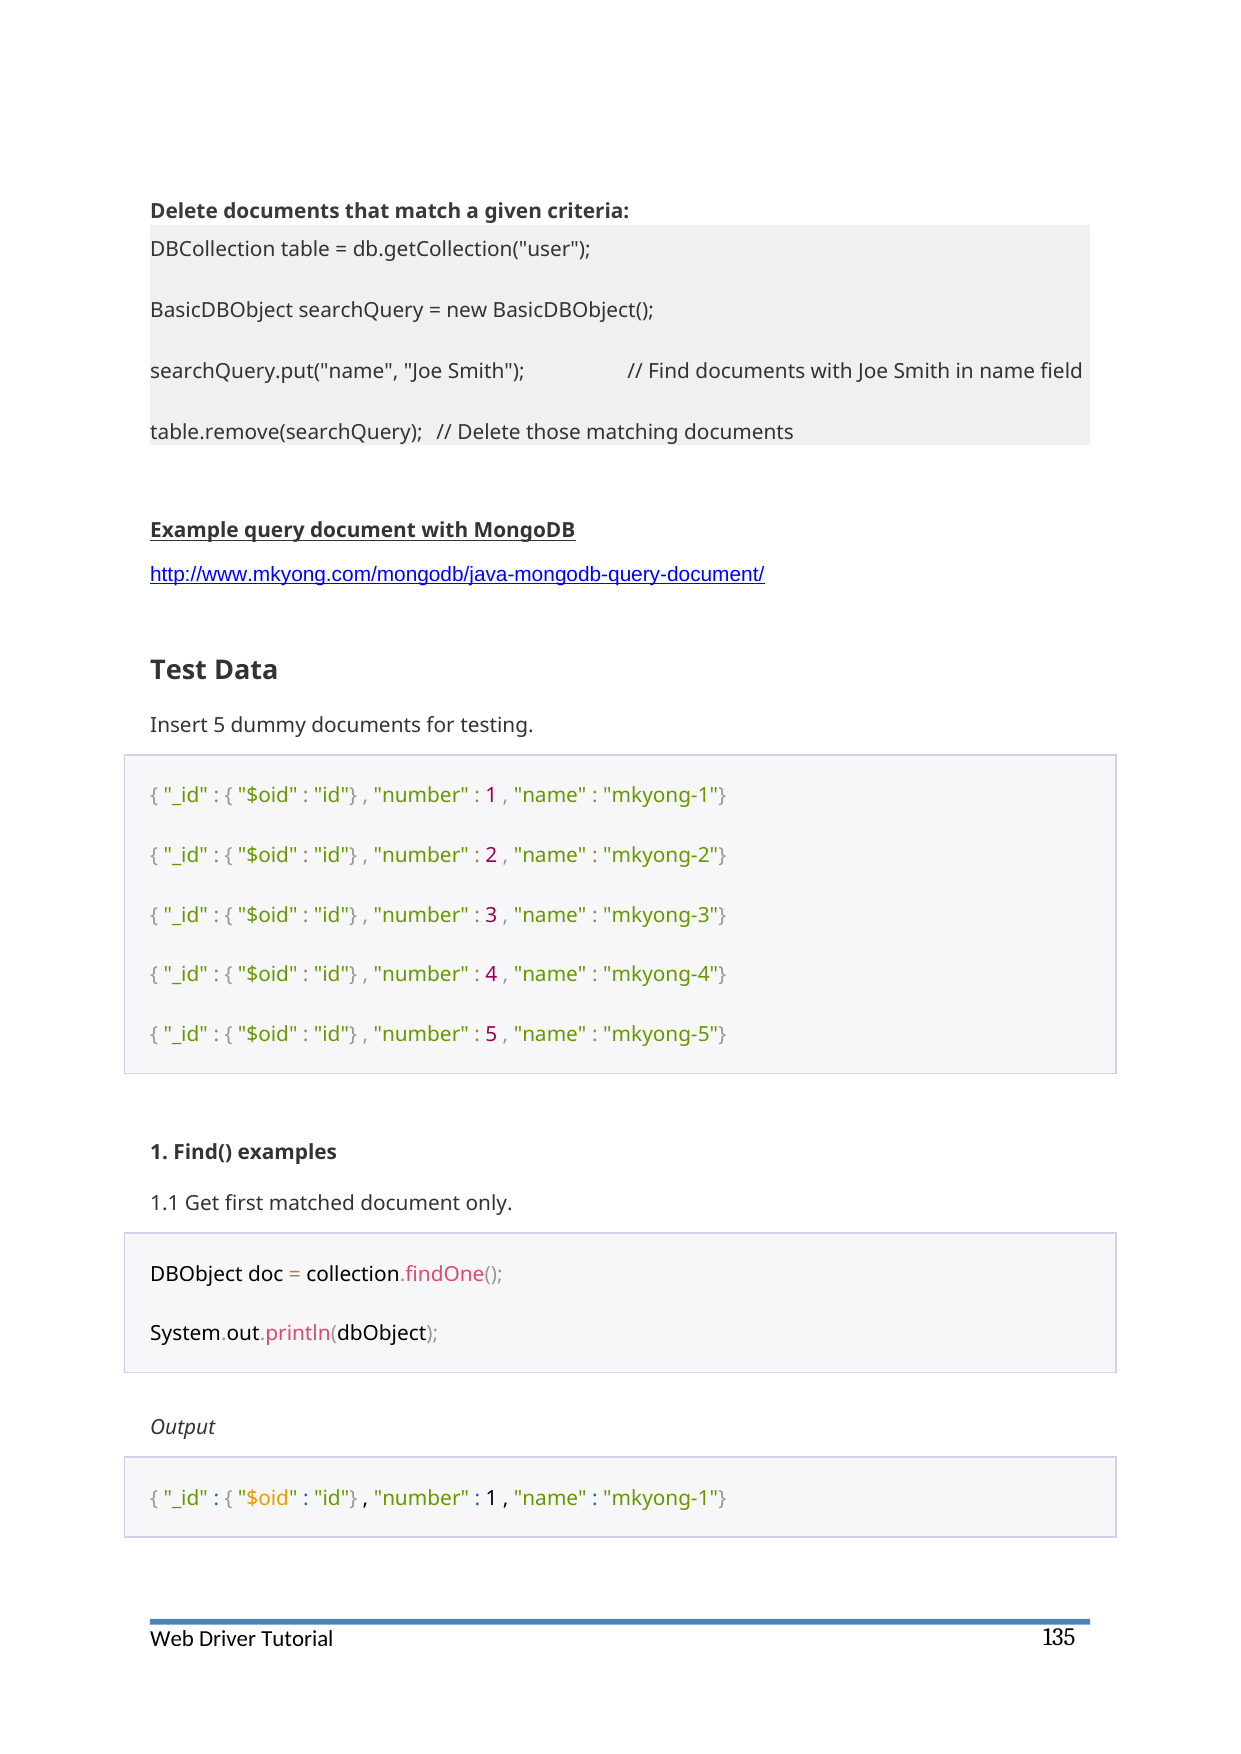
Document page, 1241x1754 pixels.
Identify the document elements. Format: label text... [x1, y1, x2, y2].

text { "_id" : { "$oid" : "id"} , "number" : 1 , "name" : "mkyong-1"} [125, 1458, 1115, 1536]
text { "_id" : { "$oid" : "id"} , "number" : 4 , "name" : "mkyong-4"} [125, 933, 1115, 988]
text Output [150, 1405, 1090, 1440]
text DBObject doc = collection.findOne(); [125, 1234, 1115, 1287]
text BasicDBObject searchQuery = new BasicDBObject(); [150, 286, 1090, 323]
text Delete documents that match a given criteria: [150, 187, 1090, 225]
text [150, 347, 1090, 384]
text { "_id" : { "$oid" : "id"} , "number" : 2 , "name" : "mkyong-2"} [125, 814, 1115, 869]
text { "_id" : { "$oid" : "id"} , "number" : 3 , "name" : "mkyong-3"} [125, 873, 1115, 928]
text 1.1 Get first matched document only. [150, 1181, 1090, 1217]
text Example query document with MongoDB [150, 516, 1090, 544]
text { "_id" : { "$oid" : "id"} , "number" : 5 , "name" : "mkyong-5"} [125, 993, 1115, 1073]
subtitle Test Data [150, 650, 1090, 687]
text { "_id" : { "$oid" : "id"} , "number" : 1 , "name" : "mkyong-1"} [125, 756, 1115, 809]
text http://www.mkyong.com/mongodb/java-mongodb-query-document/ [150, 562, 1090, 586]
text DBCollection table = db.getCollection("user"); [150, 225, 1090, 262]
text System.out.println(dbObject); [125, 1292, 1115, 1372]
text table.remove(searchQuery); // Delete those matching documents [150, 408, 1090, 445]
subtitle 1. Find() examples [150, 1137, 1090, 1165]
text Insert 5 dummy documents for testing. [150, 703, 1090, 738]
